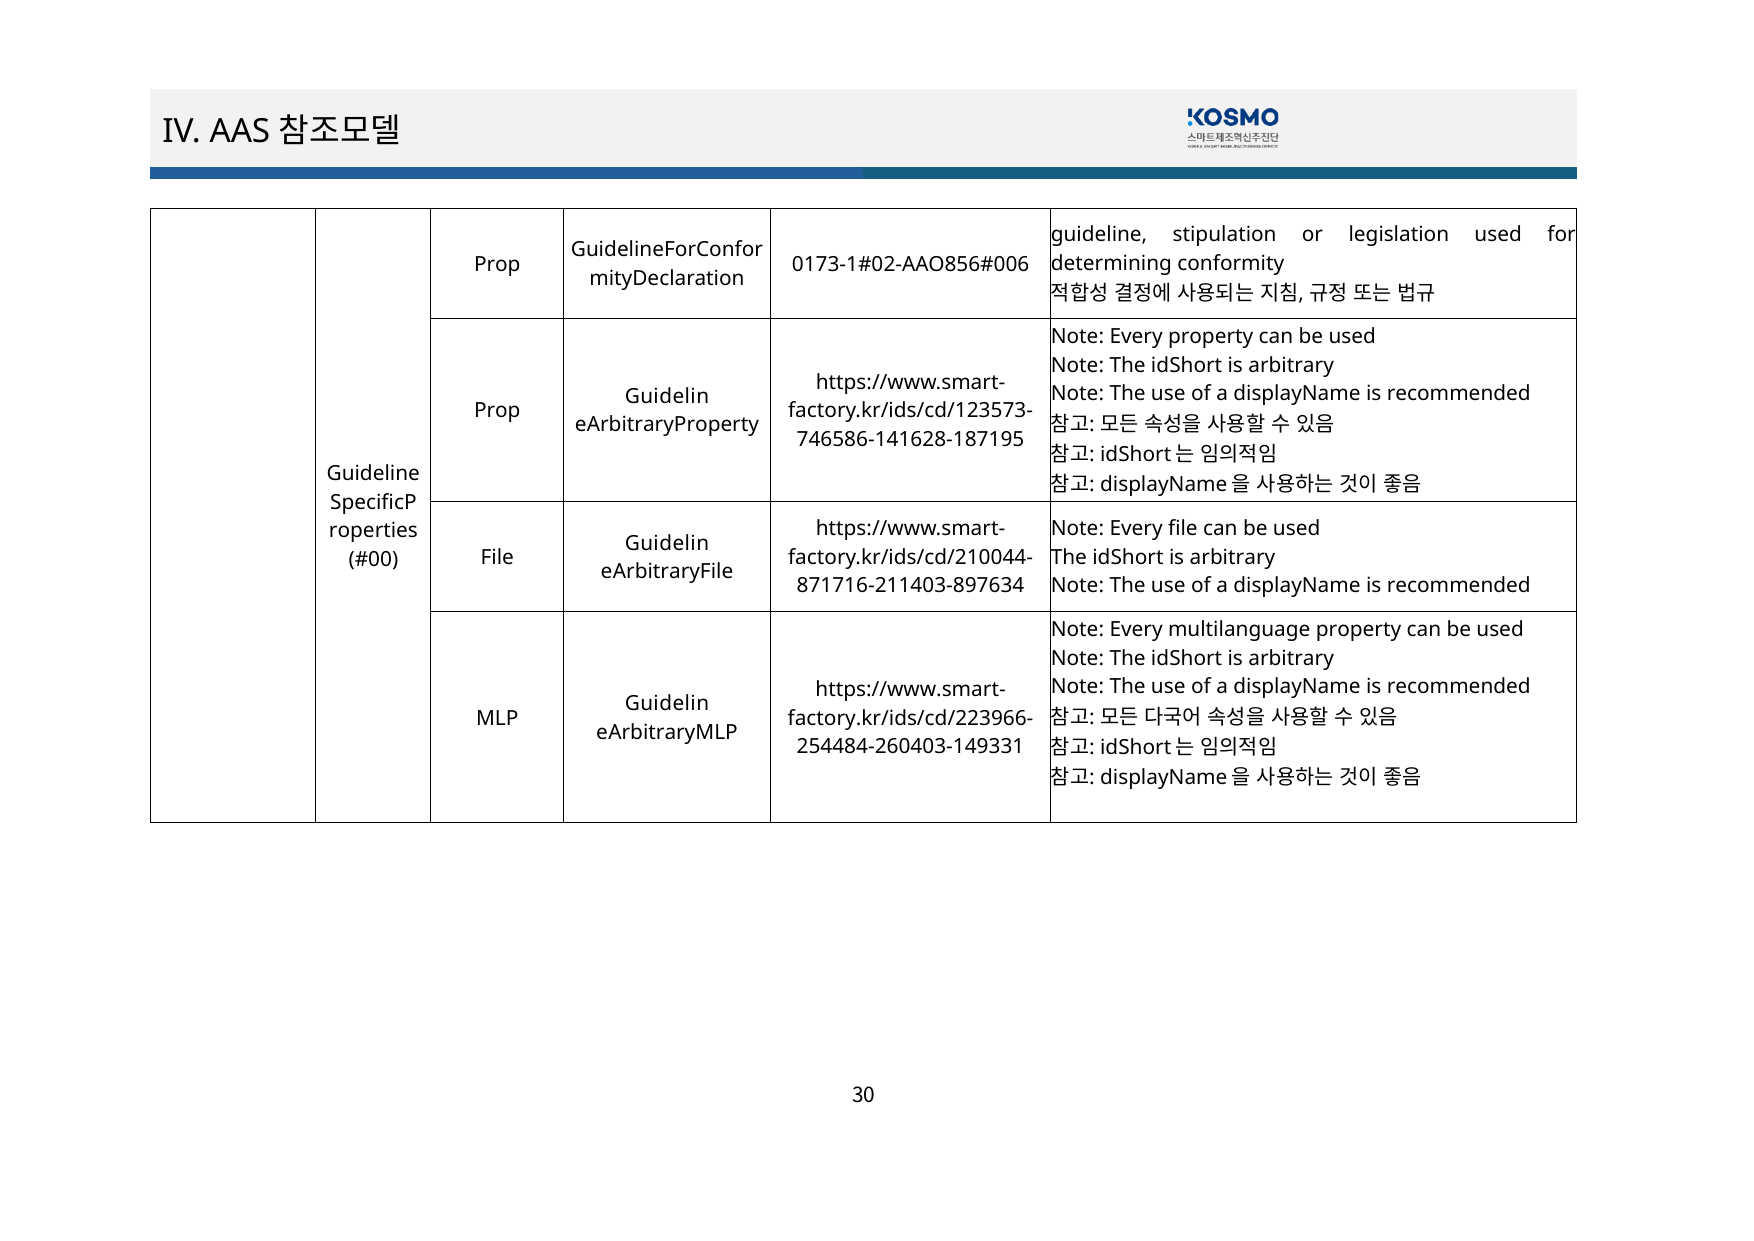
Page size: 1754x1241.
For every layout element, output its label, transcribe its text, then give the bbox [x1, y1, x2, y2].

table_cell https://www.smart-factory.kr/ids/cd/223966-254484-260403-149331 [771, 612, 1050, 822]
table_cell Note: Every property can be used Note: The idShort is arbitrary Note: The use of a displayName is recommended 참고: 모든 속성을 사용할 수 있음 참고: idShort는 임의적임 참고: displayName을 사용하는 것이 좋음 [1051, 319, 1576, 501]
table_cell https://www.smart-factory.kr/ids/cd/210044-871716-211403-897634 [771, 502, 1050, 611]
table_cell GuidelineArbitraryMLP [564, 612, 770, 822]
table_cell guideline, stipulation or legislation used for determining conformity 적합성 결정에 사용되는 지침, 규정 또는 법규 [1051, 209, 1576, 317]
table_cell File [431, 502, 563, 611]
picture [1187, 108, 1279, 148]
table_cell Prop [431, 319, 563, 501]
table_cell Note: Every file can be used The idShort is arbitrary Note: The use of a displayName is recommended [1051, 502, 1576, 611]
table_cell GuidelineArbitraryProperty [564, 319, 770, 501]
table_cell Note: Every multilanguage property can be used Note: The idShort is arbitrary Note: The use of a displayName is recommended 참고: 모든 다국어 속성을 사용할 수 있음 참고: idShort는 임의적임 참고: displayName을 사용하는 것이 좋음 [1051, 612, 1576, 822]
table_cell https://www.smart-factory.kr/ids/cd/123573-746586-141628-187195 [771, 319, 1050, 501]
table_cell GuidelineArbitraryFile [564, 502, 770, 611]
table_cell 0173-1#02-AAO856#006 [771, 209, 1050, 317]
table_cell MLP [431, 612, 563, 822]
table_cell GuidelineSpecificProperties(#00) [316, 209, 430, 822]
table_cell GuidelineForConformityDeclaration [564, 209, 770, 317]
table_cell Prop [431, 209, 563, 317]
